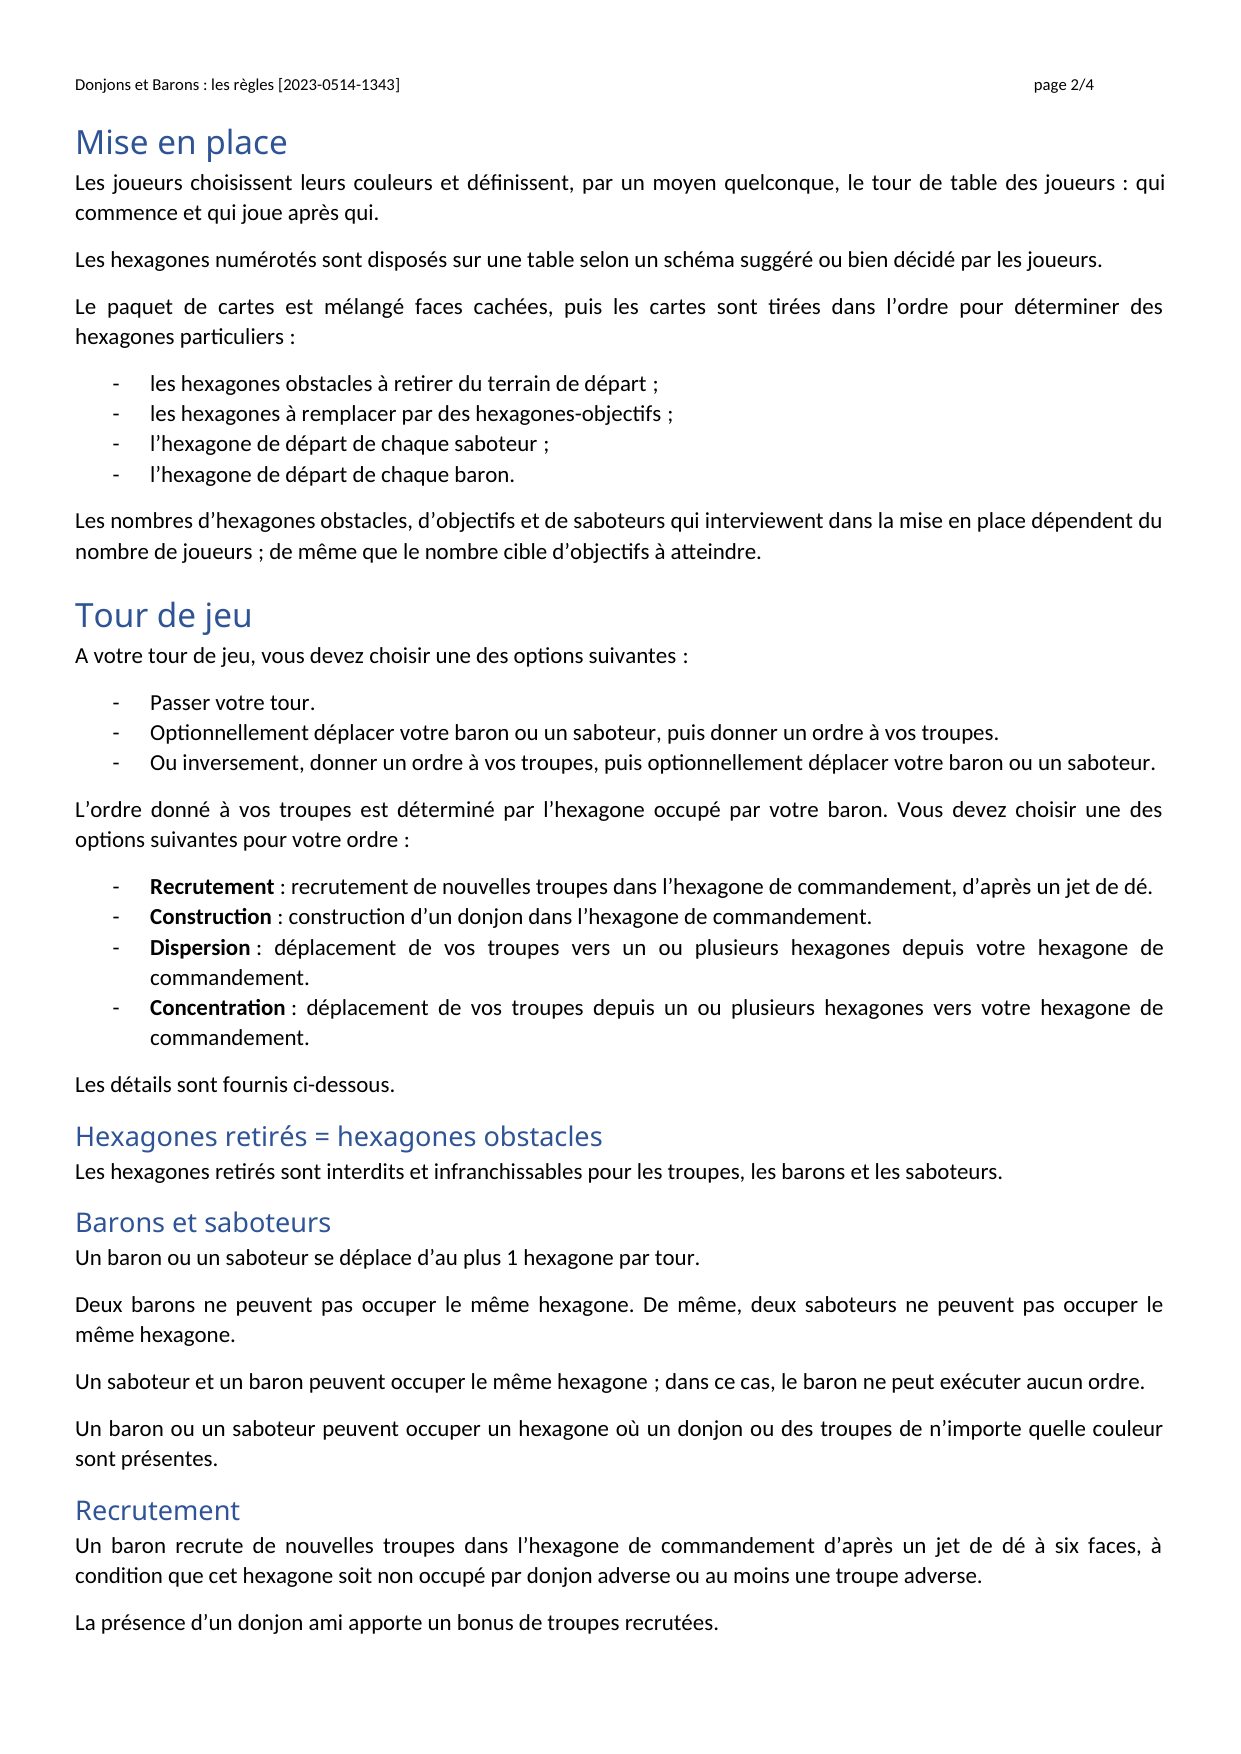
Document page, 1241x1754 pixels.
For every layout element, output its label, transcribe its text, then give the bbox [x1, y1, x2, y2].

list l’hexagone de départ de chaque baron. [112, 460, 1165, 488]
text Les hexagones retirés sont interdits et infranchissables pour les troupes, les barons et les saboteurs. [75, 1157, 1165, 1185]
subtitle Mise en place [75, 119, 1165, 164]
list Recrutement : recrutement de nouvelles troupes dans l’hexagone de commandement, d’après un jet de dé. [112, 872, 1165, 900]
text L’ordre donné à vos troupes est déterminé par l’hexagone occupé par votre baron. Vous devez choisir une des options suivantes pour votre ordre : [75, 795, 1165, 853]
list Passer votre tour. [112, 688, 1165, 716]
text Un baron ou un saboteur peuvent occuper un hexagone où un donjon ou des troupes de n’importe quelle couleur sont présentes. [75, 1414, 1165, 1472]
list les hexagones à remplacer par des hexagones-objectifs ; [112, 399, 1165, 427]
subtitle Recrutement [75, 1491, 1165, 1528]
text La présence d’un donjon ami apporte un bonus de troupes recrutées. [75, 1608, 1165, 1636]
text A votre tour de jeu, vous devez choisir une des options suivantes : [75, 641, 1165, 669]
subtitle Hexagones retirés = hexagones obstacles [75, 1117, 1165, 1154]
list Dispersion : déplacement de vos troupes vers un ou plusieurs hexagones depuis votre hexagone de commandement. [112, 933, 1165, 991]
subtitle Barons et saboteurs [75, 1204, 1165, 1241]
text Un baron ou un saboteur se déplace d’au plus 1 hexagone par tour. [75, 1243, 1165, 1271]
list Concentration : déplacement de vos troupes depuis un ou plusieurs hexagones vers votre hexagone de commandement. [112, 993, 1165, 1051]
list les hexagones obstacles à retirer du terrain de départ ; [112, 369, 1165, 397]
list Construction : construction d’un donjon dans l’hexagone de commandement. [112, 902, 1165, 930]
text Un saboteur et un baron peuvent occuper le même hexagone ; dans ce cas, le baron ne peut exécuter aucun ordre. [75, 1367, 1165, 1395]
text Les détails sont fournis ci-dessous. [75, 1070, 1165, 1098]
text Les joueurs choisissent leurs couleurs et définissent, par un moyen quelconque, le tour de table des joueurs : qui commence et qui joue après qui. [75, 168, 1165, 226]
list Optionnellement déplacer votre baron ou un saboteur, puis donner un ordre à vos troupes. [112, 718, 1165, 746]
text Un baron recrute de nouvelles troupes dans l’hexagone de commandement d’après un jet de dé à six faces, à condition que cet hexagone soit non occupé par donjon adverse ou au moins une troupe adverse. [75, 1531, 1165, 1589]
list Ou inversement, donner un ordre à vos troupes, puis optionnellement déplacer votre baron ou un saboteur. [112, 748, 1165, 776]
subtitle Tour de jeu [75, 592, 1165, 637]
text Les hexagones numérotés sont disposés sur une table selon un schéma suggéré ou bien décidé par les joueurs. [75, 245, 1165, 273]
text Les nombres d’hexagones obstacles, d’objectifs et de saboteurs qui interviewent dans la mise en place dépendent du nombre de joueurs ; de même que le nombre cible d’objectifs à atteindre. [75, 507, 1165, 565]
text Deux barons ne peuvent pas occuper le même hexagone. De même, deux saboteurs ne peuvent pas occuper le même hexagone. [75, 1290, 1165, 1348]
text Le paquet de cartes est mélangé faces cachées, puis les cartes sont tirées dans l’ordre pour déterminer des hexagones particuliers : [75, 292, 1165, 350]
list l’hexagone de départ de chaque saboteur ; [112, 429, 1165, 457]
